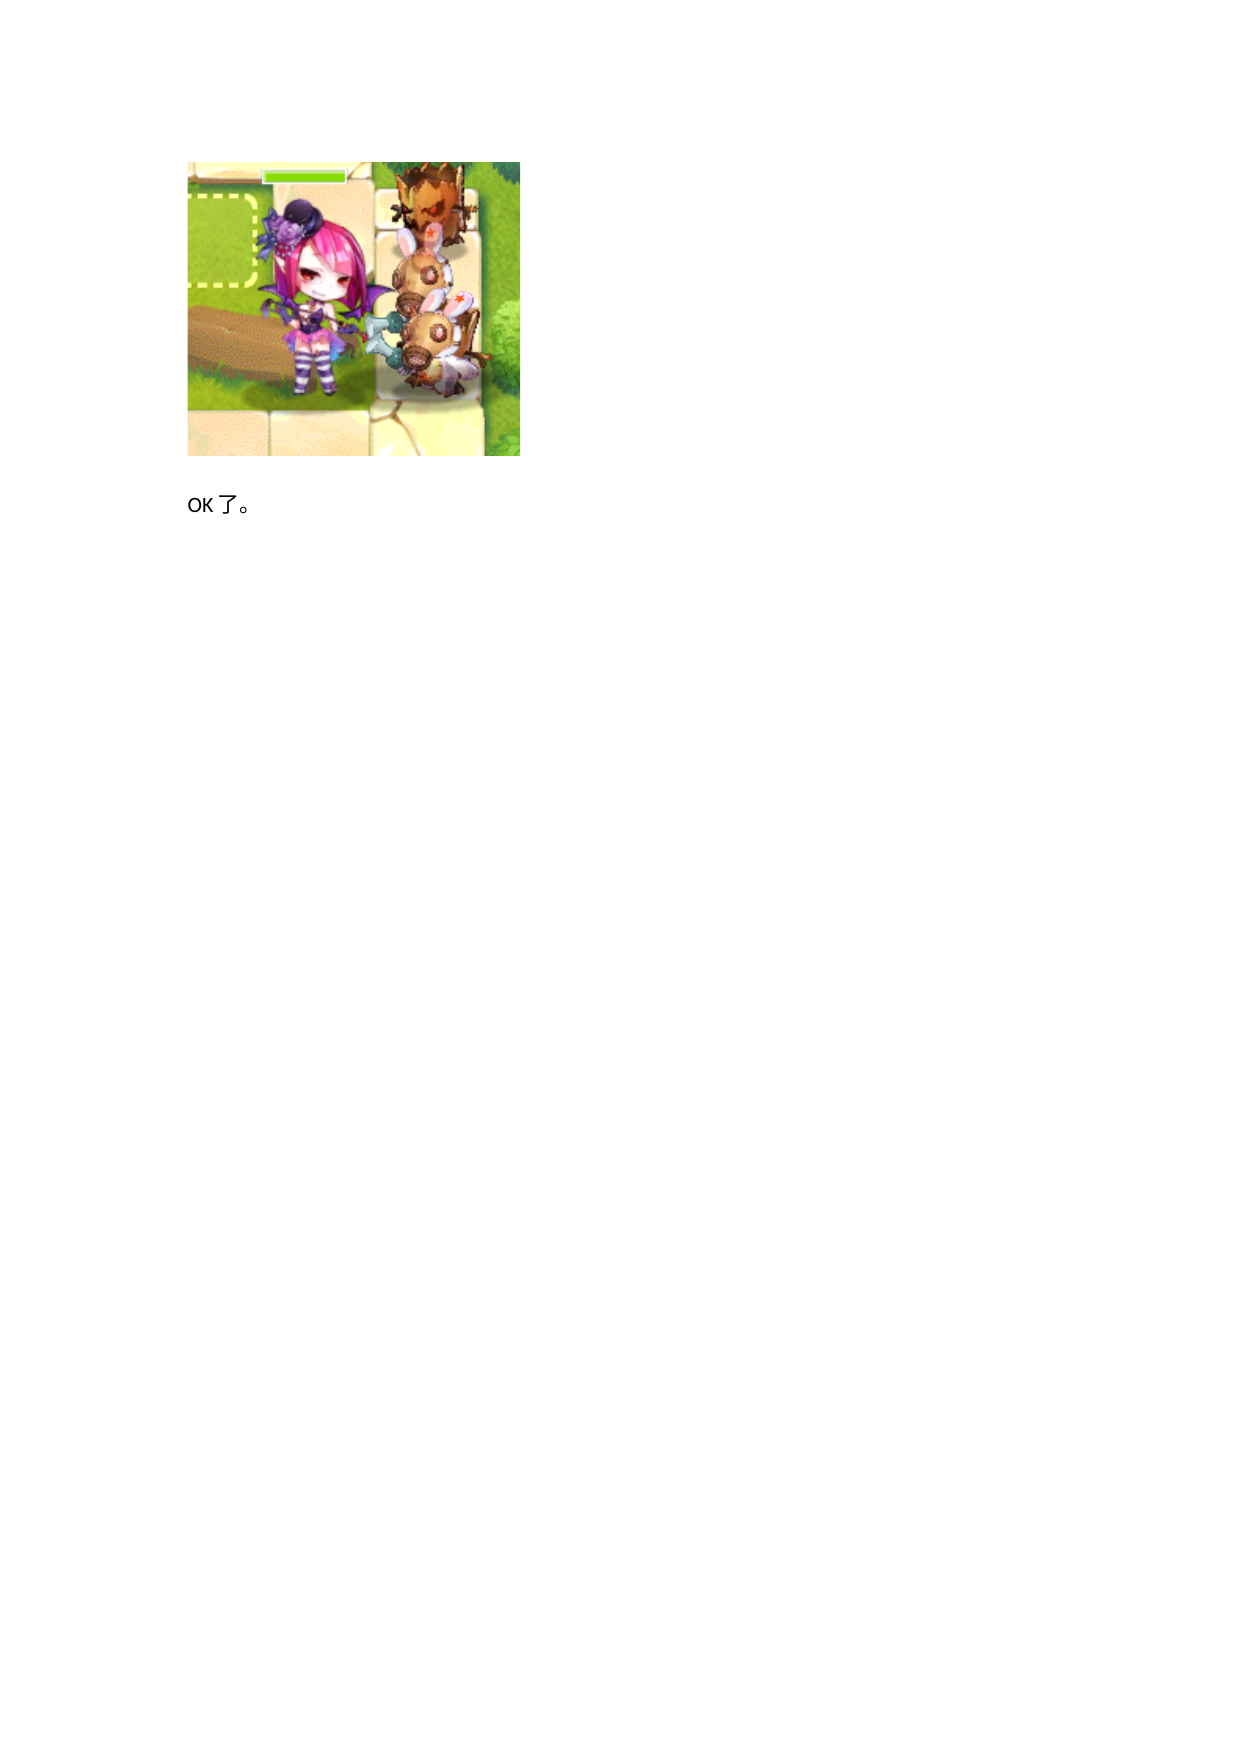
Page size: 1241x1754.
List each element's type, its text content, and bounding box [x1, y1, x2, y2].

text OK了。 [187, 487, 1053, 519]
picture [187, 162, 521, 456]
